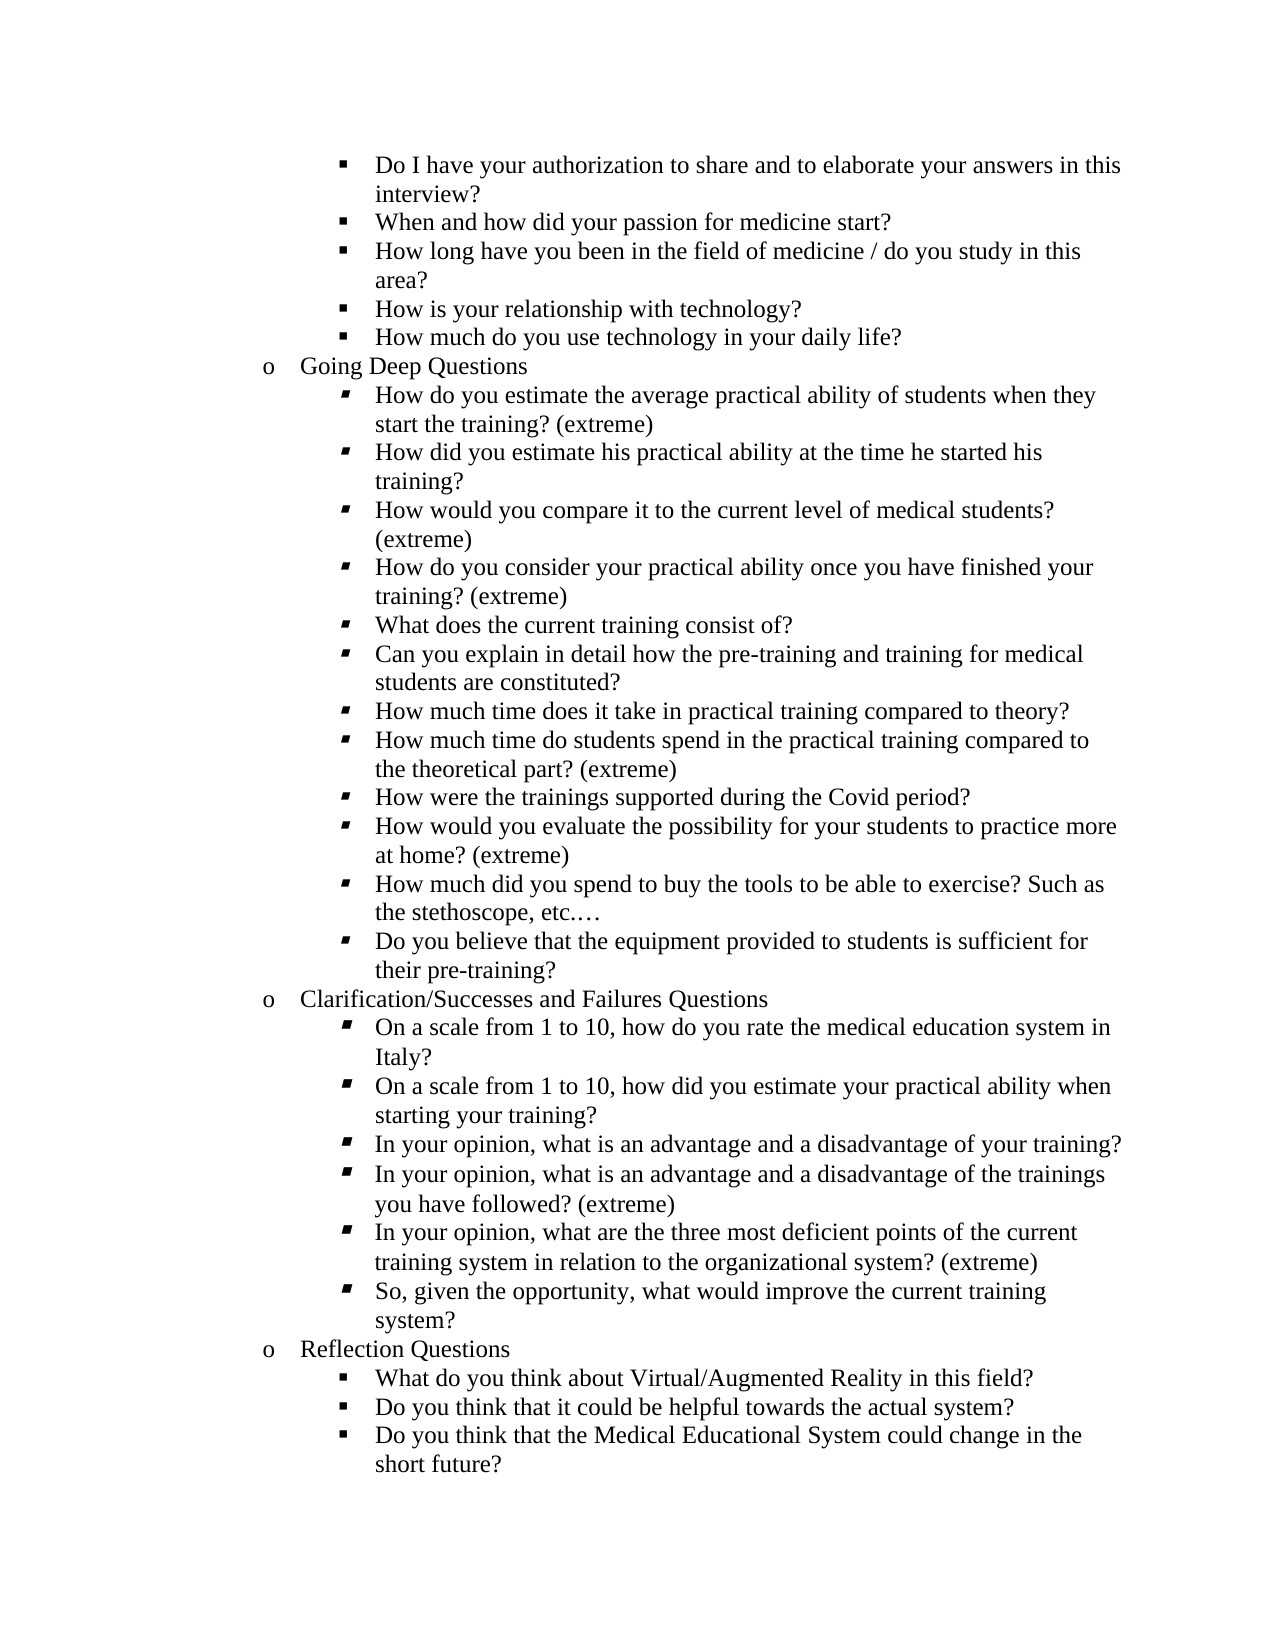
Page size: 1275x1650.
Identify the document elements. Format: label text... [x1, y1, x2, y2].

list How is your relationship with technology? [337, 294, 1125, 322]
list Do you think that it could be helpful towards the actual system? [337, 1392, 1125, 1421]
list How much time do students spend in the practical training compared to the theoretical part? (extreme) [337, 725, 1125, 782]
list How would you evaluate the possibility for your students to practice more at home? (extreme) [337, 811, 1125, 869]
list On a scale from 1 to 10, how did you estimate your practical ability when starting your training? [337, 1071, 1125, 1129]
list Do you believe that the equipment provided to students is sufficient for their pre-training? [337, 926, 1125, 984]
list In your opinion, what is an advantage and a disadvantage of the trainings you have followed? (extreme) [337, 1159, 1125, 1217]
list How do you consider your practical ability once you have finished your training? (extreme) [337, 552, 1125, 610]
list How would you compare it to the current level of medical students? (extreme) [337, 495, 1125, 552]
list How much did you spend to buy the tools to be able to exercise? Such as the stethoscope, etc.… [337, 869, 1125, 926]
list How did you estimate his practical ability at the time he started his training? [337, 437, 1125, 495]
list Can you explain in detail how the pre-training and training for medical students are constituted? [337, 639, 1125, 696]
list When and how did your passion for medicine start? [337, 207, 1125, 236]
list How were the trainings supported during the Covid period? [337, 782, 1125, 811]
list Clarification/Successes and Failures Questions [262, 984, 1125, 1012]
list How much do you use technology in your daily life? [337, 322, 1125, 351]
list So, given the opportunity, what would improve the current training system? [337, 1276, 1125, 1334]
list Do you think that the Medical Educational System could change in the short future? [337, 1421, 1125, 1478]
list In your opinion, what is an advantage and a disadvantage of your training? [337, 1129, 1125, 1159]
list On a scale from 1 to 10, how do you rate the medical education system in Italy? [337, 1012, 1125, 1071]
list What do you think about Virtual/Augmented Reality in this field? [337, 1363, 1125, 1392]
list Reflection Questions [262, 1334, 1125, 1363]
list How long have you been in the field of medicine / do you study in this area? [337, 236, 1125, 294]
list How do you estimate the average practical ability of students when they start the training? (extreme) [337, 380, 1125, 437]
list Going Deep Questions [262, 351, 1125, 380]
list Do I have your authorization to share and to elaborate your answers in this interview? [337, 150, 1125, 207]
list In your opinion, what are the three most deficient points of the current training system in relation to the organizational system? (extreme) [337, 1217, 1125, 1276]
list How much time does it take in practical training compared to theory? [337, 696, 1125, 725]
list What does the current training consist of? [337, 610, 1125, 639]
